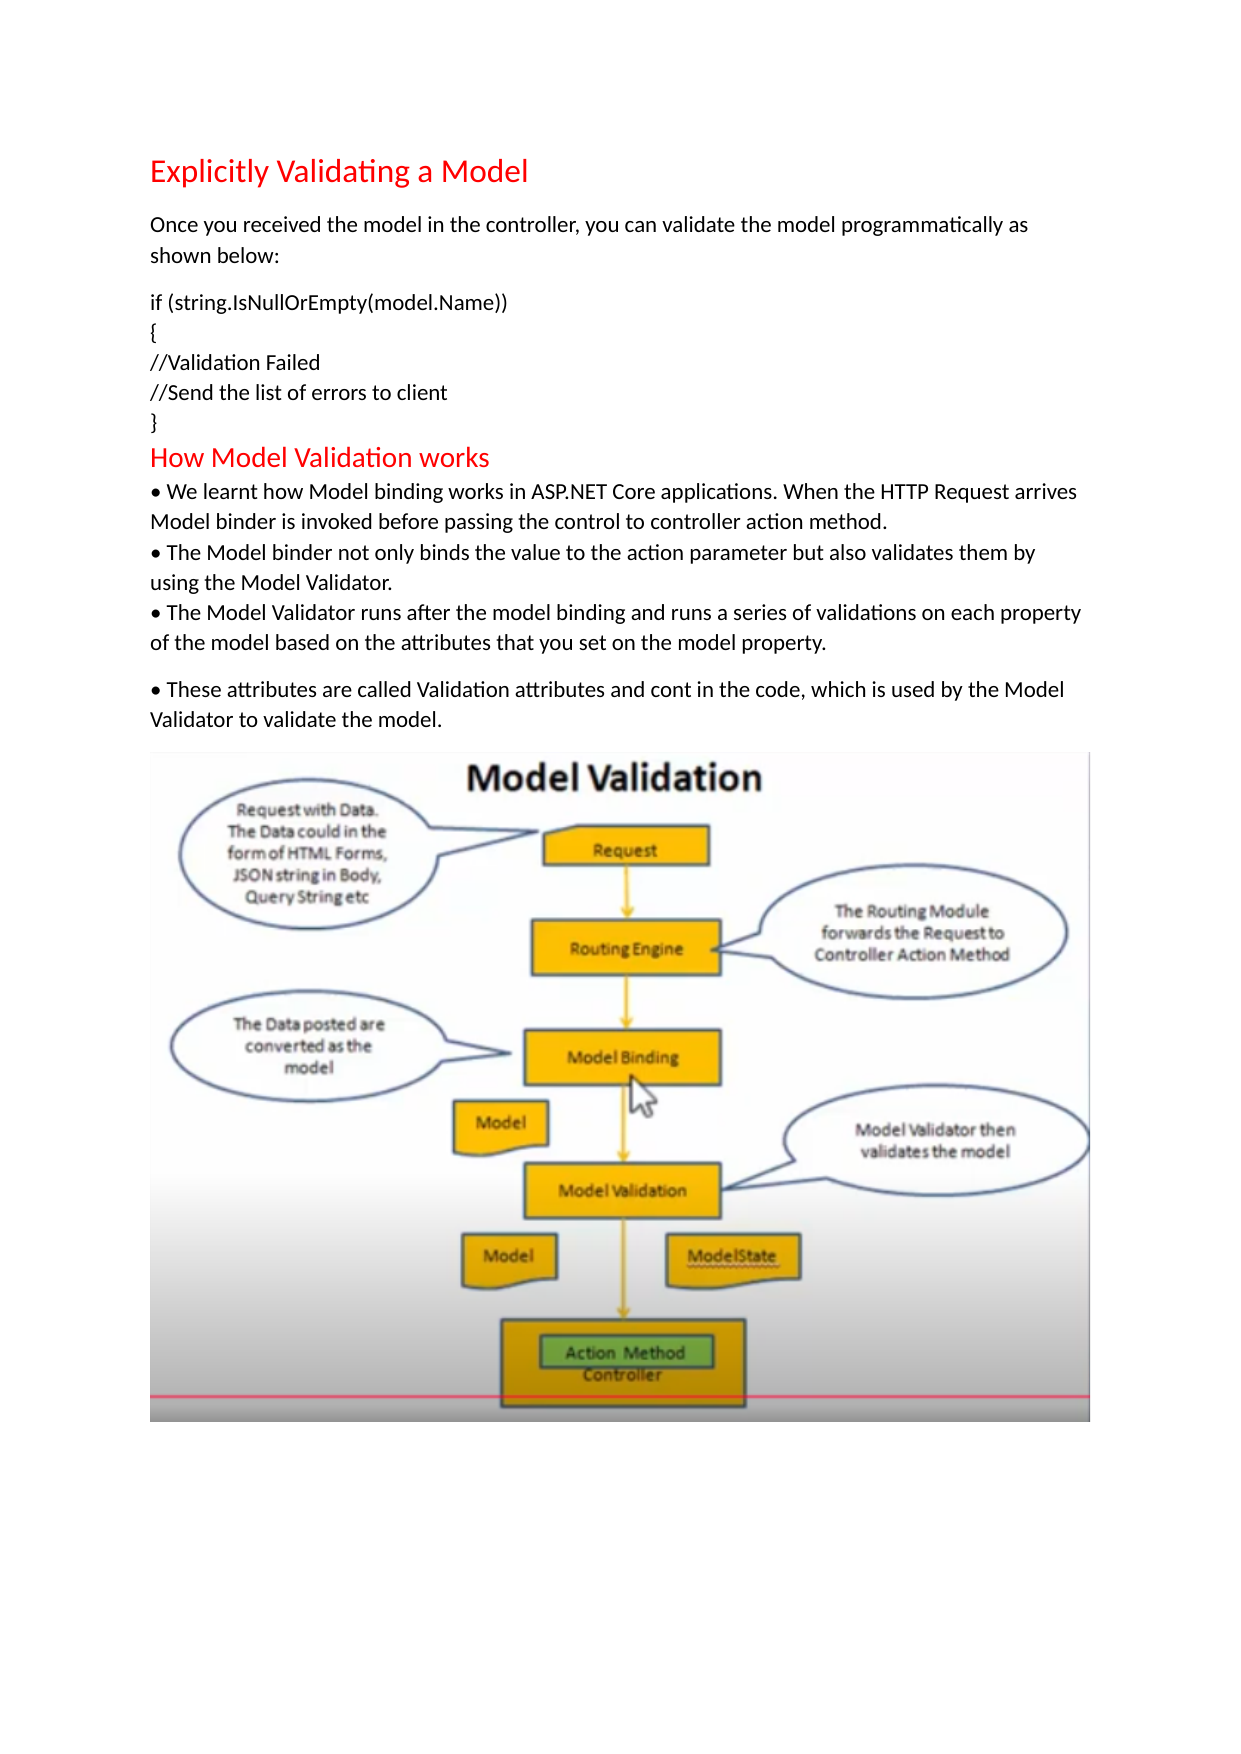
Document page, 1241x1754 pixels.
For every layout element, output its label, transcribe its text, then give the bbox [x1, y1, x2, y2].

text Explicitly Validating a Model [150, 150, 1090, 191]
text • These attributes are called Validation attributes and cont in the code, which is used by the Model Validator to validate the model. [150, 675, 1090, 733]
picture [150, 752, 1091, 1422]
text } [150, 408, 1090, 437]
text How Model Validation works [150, 439, 1090, 474]
text • The Model binder not only binds the value to the action parameter but also validates them by using the Model Validator. [150, 538, 1090, 596]
text if (string.IsNullOrEmpty(model.Name)) [150, 288, 1090, 316]
text • The Model Validator runs after the model binding and runs a series of validations on each property of the model based on the attributes that you set on the model property. [150, 598, 1090, 656]
text { [150, 318, 1090, 346]
text //Send the list of errors to client [150, 378, 1090, 406]
text • We learnt how Model binding works in ASP.NET Core applications. When the HTTP Request arrives Model binder is invoked before passing the control to controller action method. [150, 477, 1090, 535]
text //Validation Failed [150, 348, 1090, 376]
text Once you received the model in the controller, you can validate the model programmatically as shown below: [150, 211, 1090, 269]
